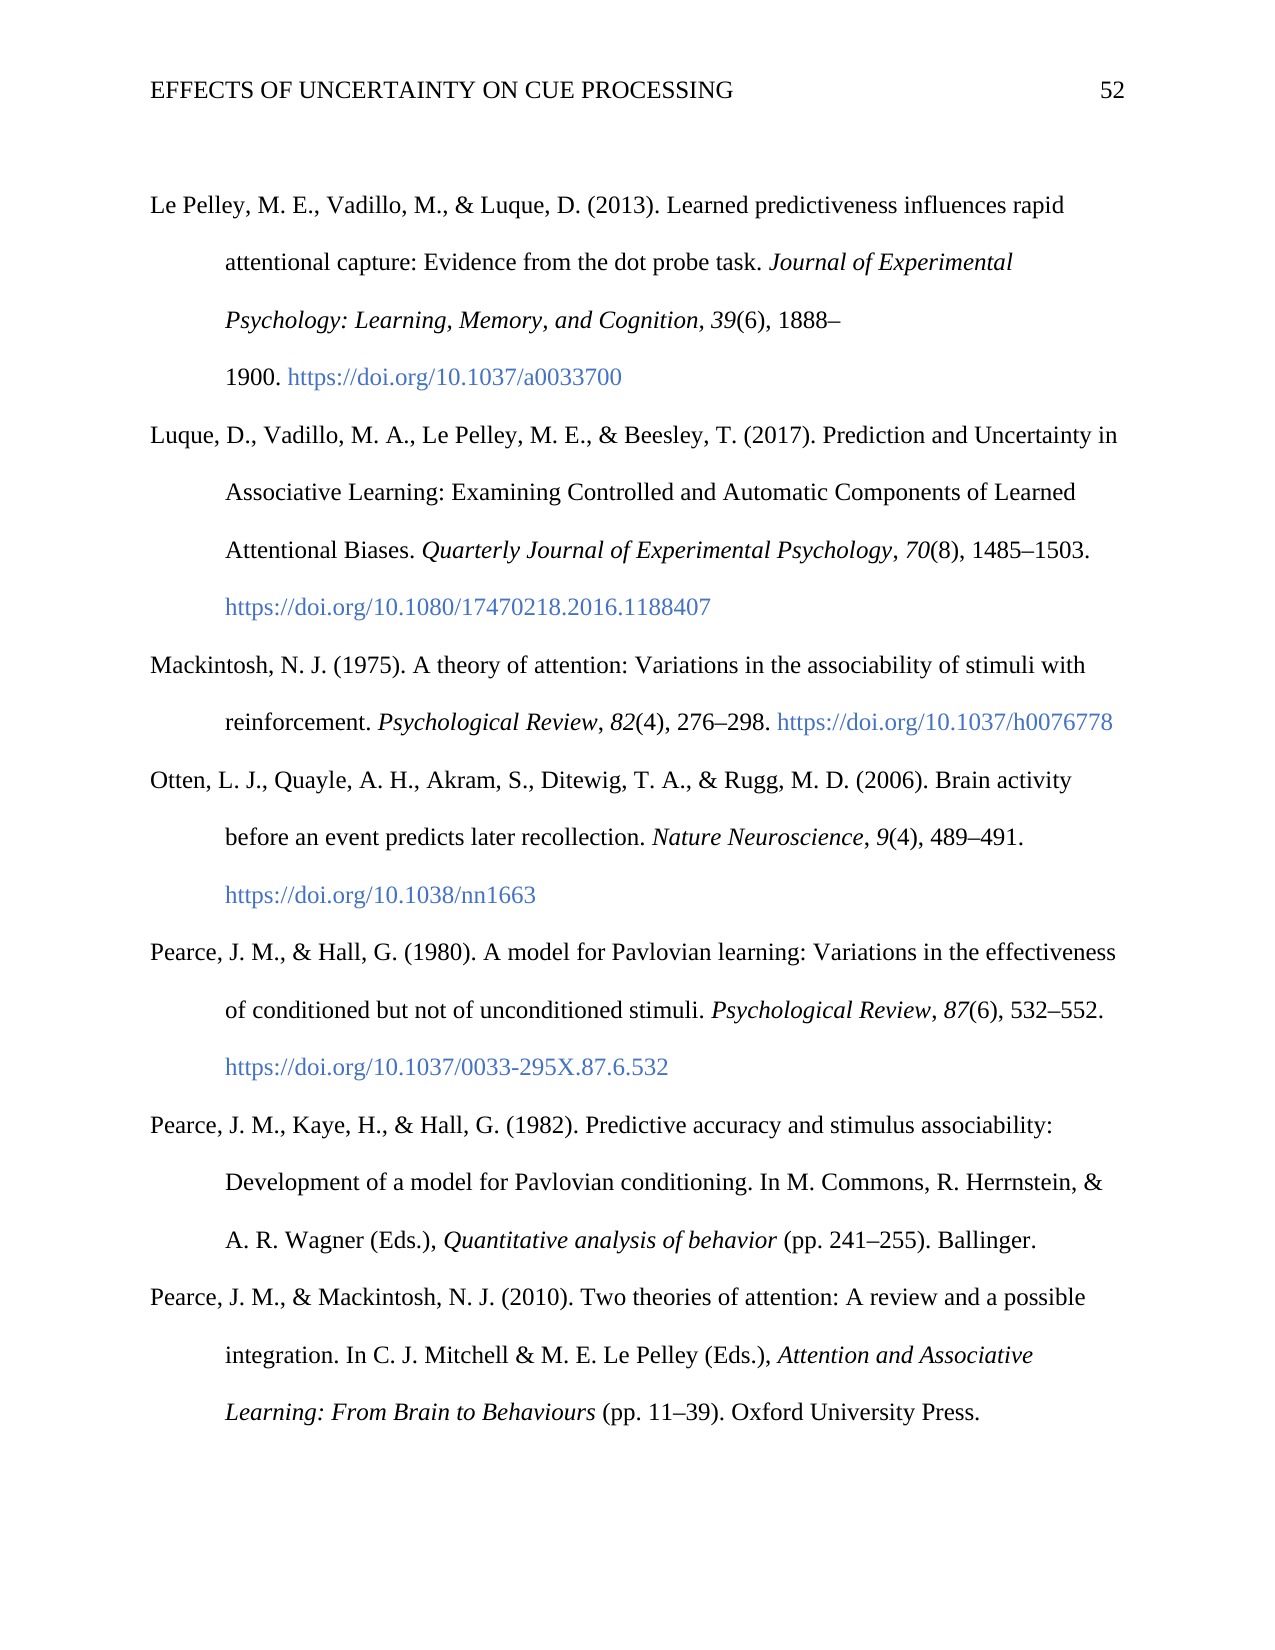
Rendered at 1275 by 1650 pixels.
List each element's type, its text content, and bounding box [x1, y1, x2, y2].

text Mackintosh, N. J. (1975). A theory of attention: Variations in the associability of stimuli with reinforcement. Psychological Review, 82(4), 276–298. https://doi.org/10.1037/h0076778 [150, 650, 1125, 736]
text Luque, D., Vadillo, M. A., Le Pelley, M. E., & Beesley, T. (2017). Prediction and Uncertainty in Associative Learning: Examining Controlled and Automatic Components of Learned Attentional Biases. Quarterly Journal of Experimental Psychology, 70(8), 1485–1503. https://doi.org/10.1080/17470218.2016.1188407 [150, 420, 1125, 621]
text Pearce, J. M., & Mackintosh, N. J. (2010). Two theories of attention: A review and a possible integration. In C. J. Mitchell & M. E. Le Pelley (Eds.), Attention and Associative Learning: From Brain to Behaviours (pp. 11–39). Oxford University Press. [150, 1282, 1125, 1426]
text Otten, L. J., Quayle, A. H., Akram, S., Ditewig, T. A., & Rugg, M. D. (2006). Brain activity before an event predicts later recollection. Nature Neuroscience, 9(4), 489–491. https://doi.org/10.1038/nn1663 [150, 765, 1125, 909]
text Le Pelley, M. E., Vadillo, M., & Luque, D. (2013). Learned predictiveness influences rapid attentional capture: Evidence from the dot probe task. Journal of Experimental Psychology: Learning, Memory, and Cognition, 39(6), 1888–1900. https://doi.org/10.1037/a0033700 [150, 190, 1125, 391]
text Pearce, J. M., & Hall, G. (1980). A model for Pavlovian learning: Variations in the effectiveness of conditioned but not of unconditioned stimuli. Psychological Review, 87(6), 532–552. https://doi.org/10.1037/0033-295X.87.6.532 [150, 937, 1125, 1081]
text Pearce, J. M., Kaye, H., & Hall, G. (1982). Predictive accuracy and stimulus associability: Development of a model for Pavlovian conditioning. In M. Commons, R. Herrnstein, & A. R. Wagner (Eds.), Quantitative analysis of behavior (pp. 241–255). Ballinger. [150, 1110, 1125, 1254]
